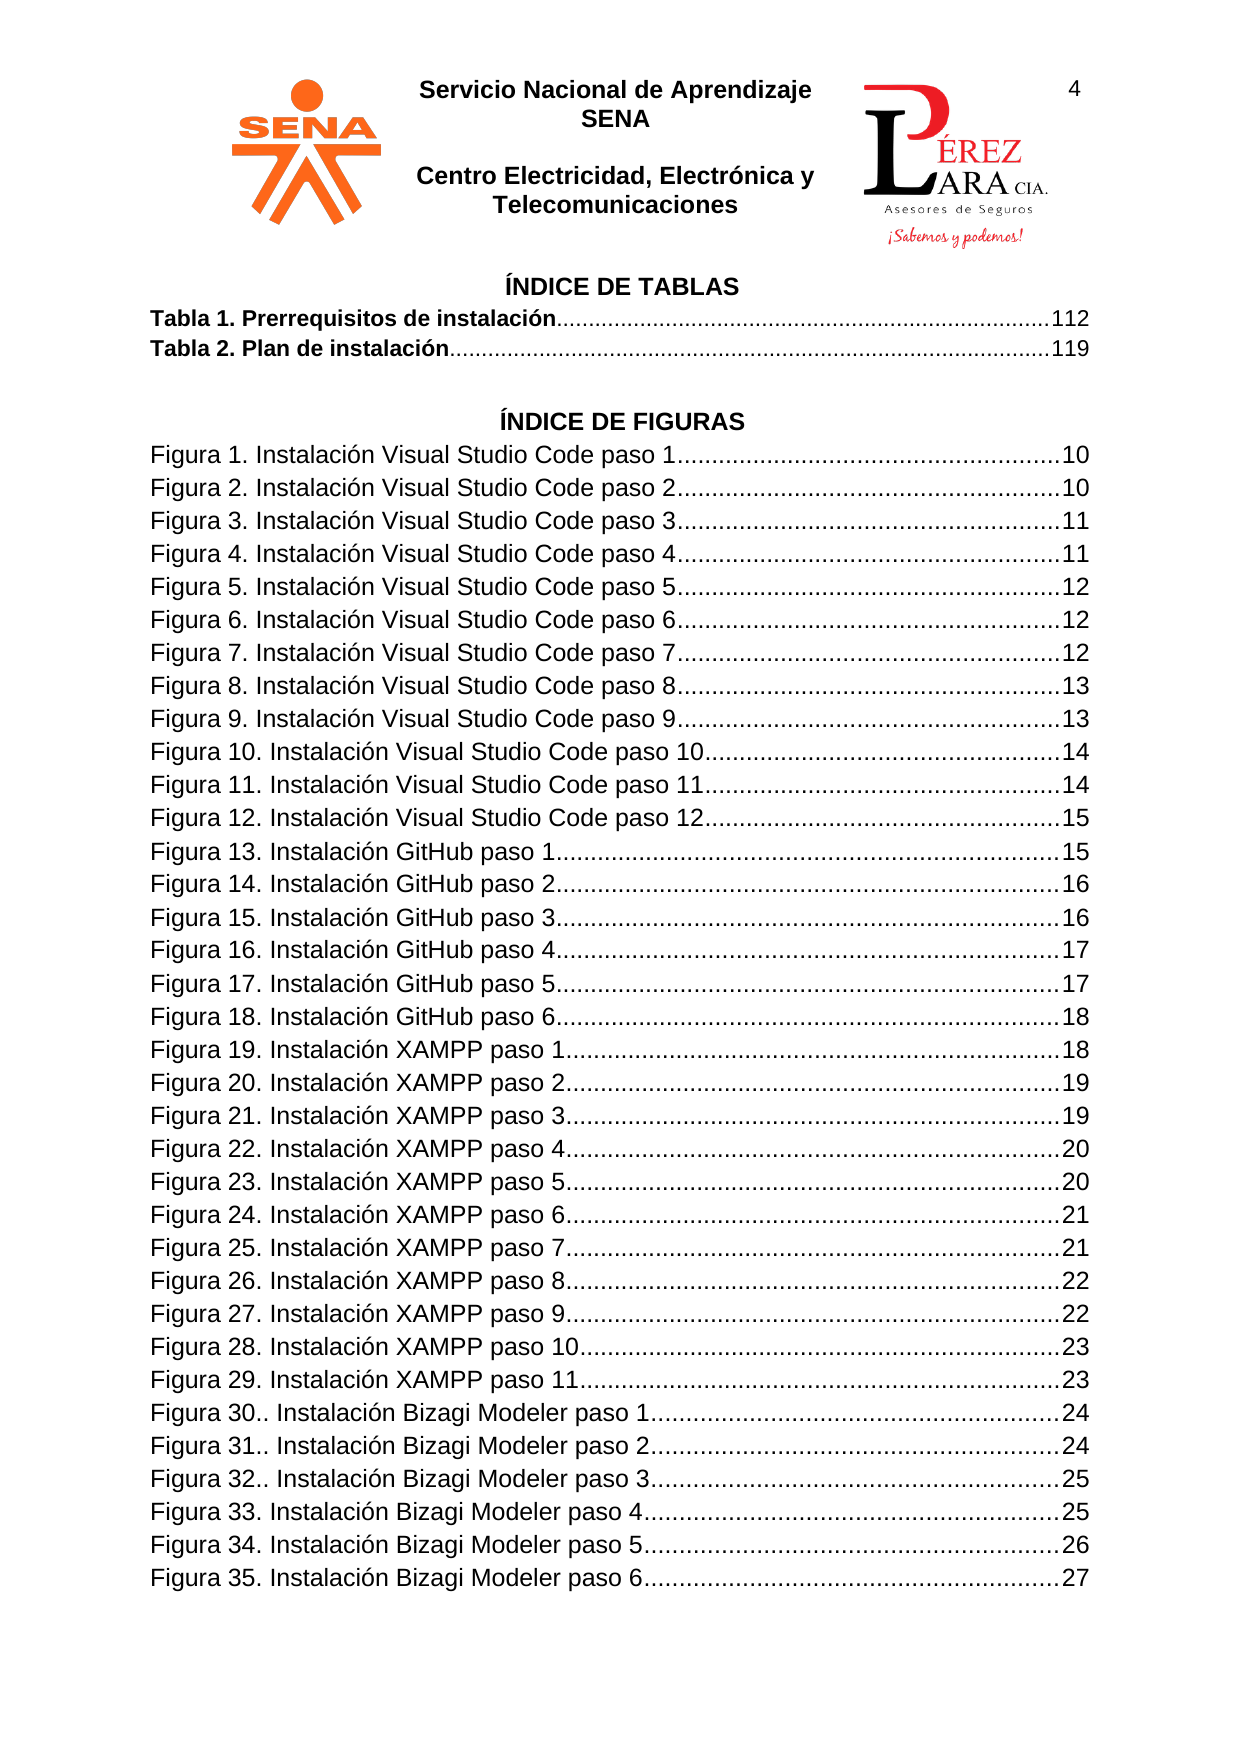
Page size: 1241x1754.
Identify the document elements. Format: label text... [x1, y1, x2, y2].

text Figura 33. Instalación Bizagi Modeler paso 4 25 [150, 1497, 1090, 1526]
text Figura 7. Instalación Visual Studio Code paso 7 12 [150, 638, 1090, 667]
text Tabla 1. Prerrequisitos de instalación 112 [150, 304, 1090, 331]
text Figura 23. Instalación XAMPP paso 5 20 [150, 1167, 1090, 1195]
text Figura 8. Instalación Visual Studio Code paso 8 13 [150, 671, 1090, 700]
picture [857, 75, 1052, 264]
text Figura 3. Instalación Visual Studio Code paso 3 11 [150, 506, 1090, 535]
subtitle ÍNDICE DE TABLAS [150, 271, 1095, 300]
text Figura 19. Instalación XAMPP paso 1 18 [150, 1034, 1090, 1063]
text Figura 1. Instalación Visual Studio Code paso 1 10 [150, 440, 1090, 469]
text Figura 25. Instalación XAMPP paso 7 21 [150, 1233, 1090, 1261]
picture [231, 79, 382, 226]
text Figura 30.. Instalación Bizagi Modeler paso 1 24 [150, 1398, 1090, 1427]
text Figura 29. Instalación XAMPP paso 11 23 [150, 1365, 1090, 1393]
text Figura 9. Instalación Visual Studio Code paso 9 13 [150, 704, 1090, 733]
text Figura 5. Instalación Visual Studio Code paso 5 12 [150, 572, 1090, 601]
text Figura 32.. Instalación Bizagi Modeler paso 3 25 [150, 1464, 1090, 1493]
text Figura 14. Instalación GitHub paso 2 16 [150, 869, 1090, 898]
text Figura 2. Instalación Visual Studio Code paso 2 10 [150, 473, 1090, 502]
text Figura 34. Instalación Bizagi Modeler paso 5 26 [150, 1530, 1090, 1559]
text Figura 17. Instalación GitHub paso 5 17 [150, 968, 1090, 997]
text Figura 12. Instalación Visual Studio Code paso 12 15 [150, 803, 1090, 832]
text Figura 18. Instalación GitHub paso 6 18 [150, 1002, 1090, 1030]
text Figura 24. Instalación XAMPP paso 6 21 [150, 1200, 1090, 1228]
text Figura 13. Instalación GitHub paso 1 15 [150, 836, 1090, 865]
text Figura 28. Instalación XAMPP paso 10 23 [150, 1332, 1090, 1361]
text Figura 15. Instalación GitHub paso 3 16 [150, 902, 1090, 931]
text Figura 27. Instalación XAMPP paso 9 22 [150, 1299, 1090, 1327]
text Figura 22. Instalación XAMPP paso 4 20 [150, 1134, 1090, 1162]
text Figura 16. Instalación GitHub paso 4 17 [150, 936, 1090, 964]
text Figura 20. Instalación XAMPP paso 2 19 [150, 1068, 1090, 1096]
text Figura 11. Instalación Visual Studio Code paso 11 14 [150, 770, 1090, 799]
text Figura 26. Instalación XAMPP paso 8 22 [150, 1266, 1090, 1294]
text Tabla 2. Plan de instalación 119 [150, 335, 1090, 361]
text Figura 31.. Instalación Bizagi Modeler paso 2 24 [150, 1431, 1090, 1459]
text Figura 6. Instalación Visual Studio Code paso 6 12 [150, 605, 1090, 634]
text Figura 4. Instalación Visual Studio Code paso 4 11 [150, 539, 1090, 568]
text Figura 10. Instalación Visual Studio Code paso 10 14 [150, 737, 1090, 766]
text Figura 35. Instalación Bizagi Modeler paso 6 27 [150, 1563, 1090, 1592]
subtitle ÍNDICE DE FIGURAS [150, 407, 1095, 436]
text Figura 21. Instalación XAMPP paso 3 19 [150, 1101, 1090, 1129]
